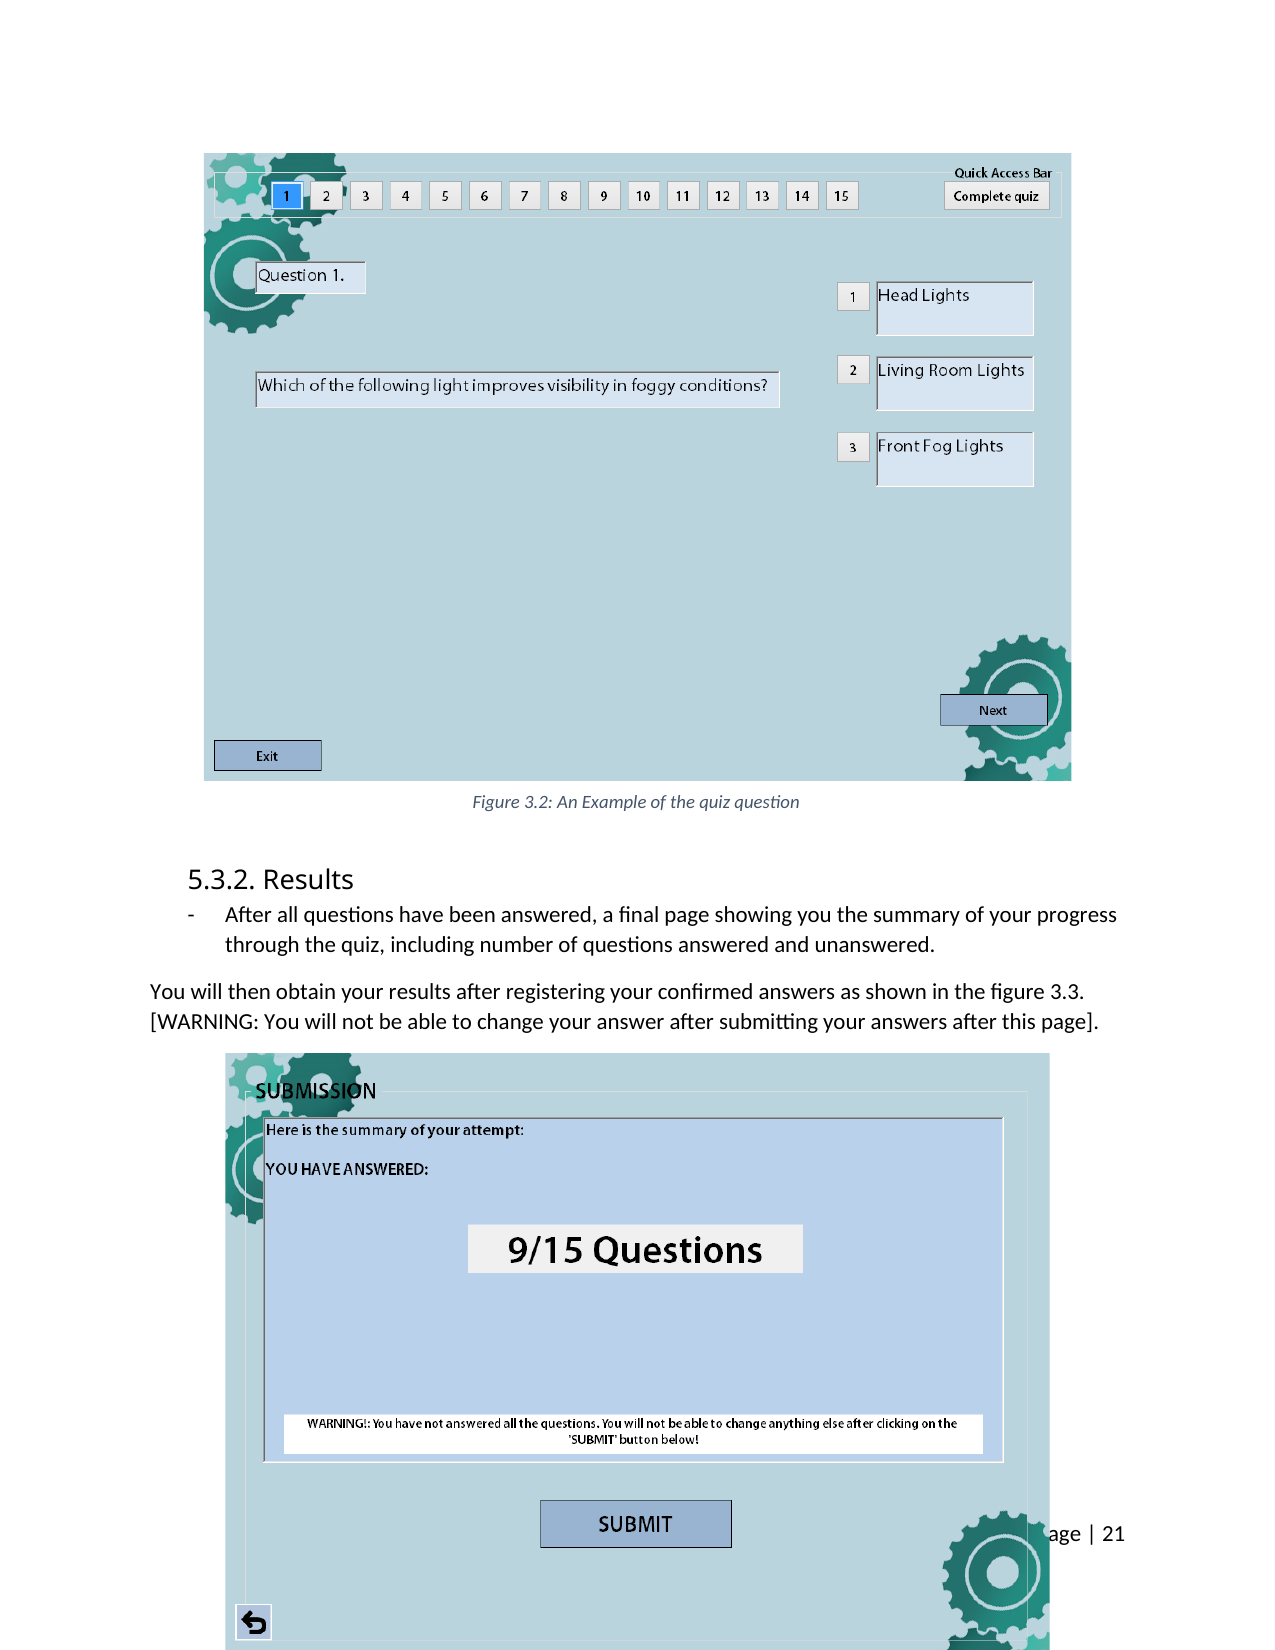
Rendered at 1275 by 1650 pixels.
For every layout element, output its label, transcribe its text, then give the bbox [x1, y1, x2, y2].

picture [203, 153, 1072, 781]
text You will then obtain your results after registering your confirmed answers as shown in the figure 3.3. [WARNING: You will not be able to change your answer after submitting your answers after this page]. [150, 977, 1125, 1035]
picture [225, 1053, 1050, 1650]
subtitle Results [187, 860, 1125, 897]
list After all questions have been answered, a final page showing you the summary of your progress through the quiz, including number of questions answered and unanswered. [187, 900, 1125, 958]
